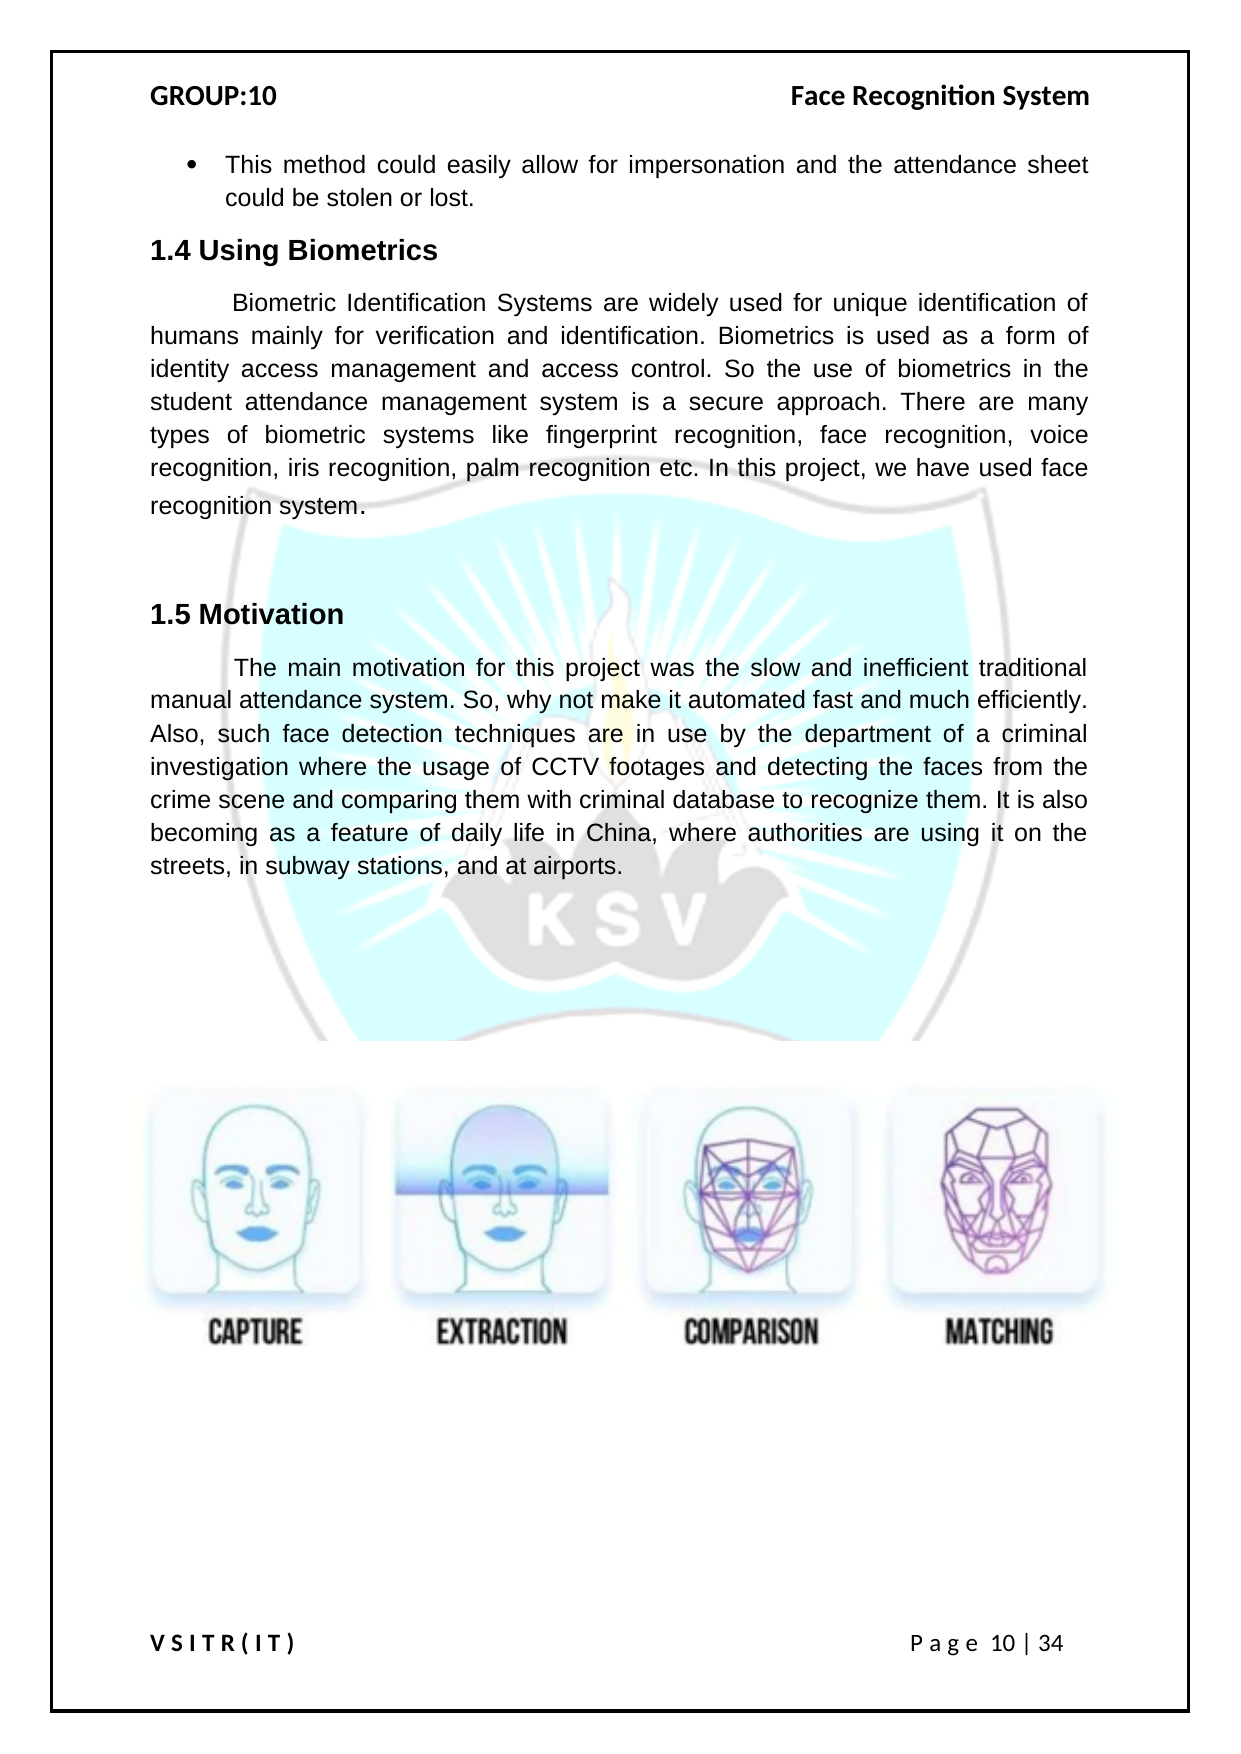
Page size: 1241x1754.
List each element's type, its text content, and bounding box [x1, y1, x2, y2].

text 1.5 Motivation [150, 597, 1090, 631]
text 1.4 Using Biometrics [150, 233, 1090, 266]
text Biometric Identification Systems are widely used for unique identification of humans mainly for verification and identification. Biometrics is used as a form of identity access management and access control. So the use of biometrics in the student attendance management system is a secure approach. There are many types of biometric systems like fingerprint recognition, face recognition, voice recognition, iris recognition, palm recognition etc. In this project, we have used face recognition system. [150, 288, 1090, 520]
list This method could easily allow for impersonation and the attendance sheet could be stolen or lost. [187, 150, 1090, 212]
picture [106, 1041, 1125, 1373]
text The main motivation for this project was the slow and inefficient traditional manual attendance system. So, why not make it automated fast and much efficiently. Also, such face detection techniques are in use by the department of a criminal investigation where the usage of CCTV footages and detecting the faces from the crime scene and comparing them with criminal database to recognize them. It is also becoming as a feature of daily life in China, where authorities are using it on the streets, in subway stations, and at airports. [150, 652, 1090, 879]
